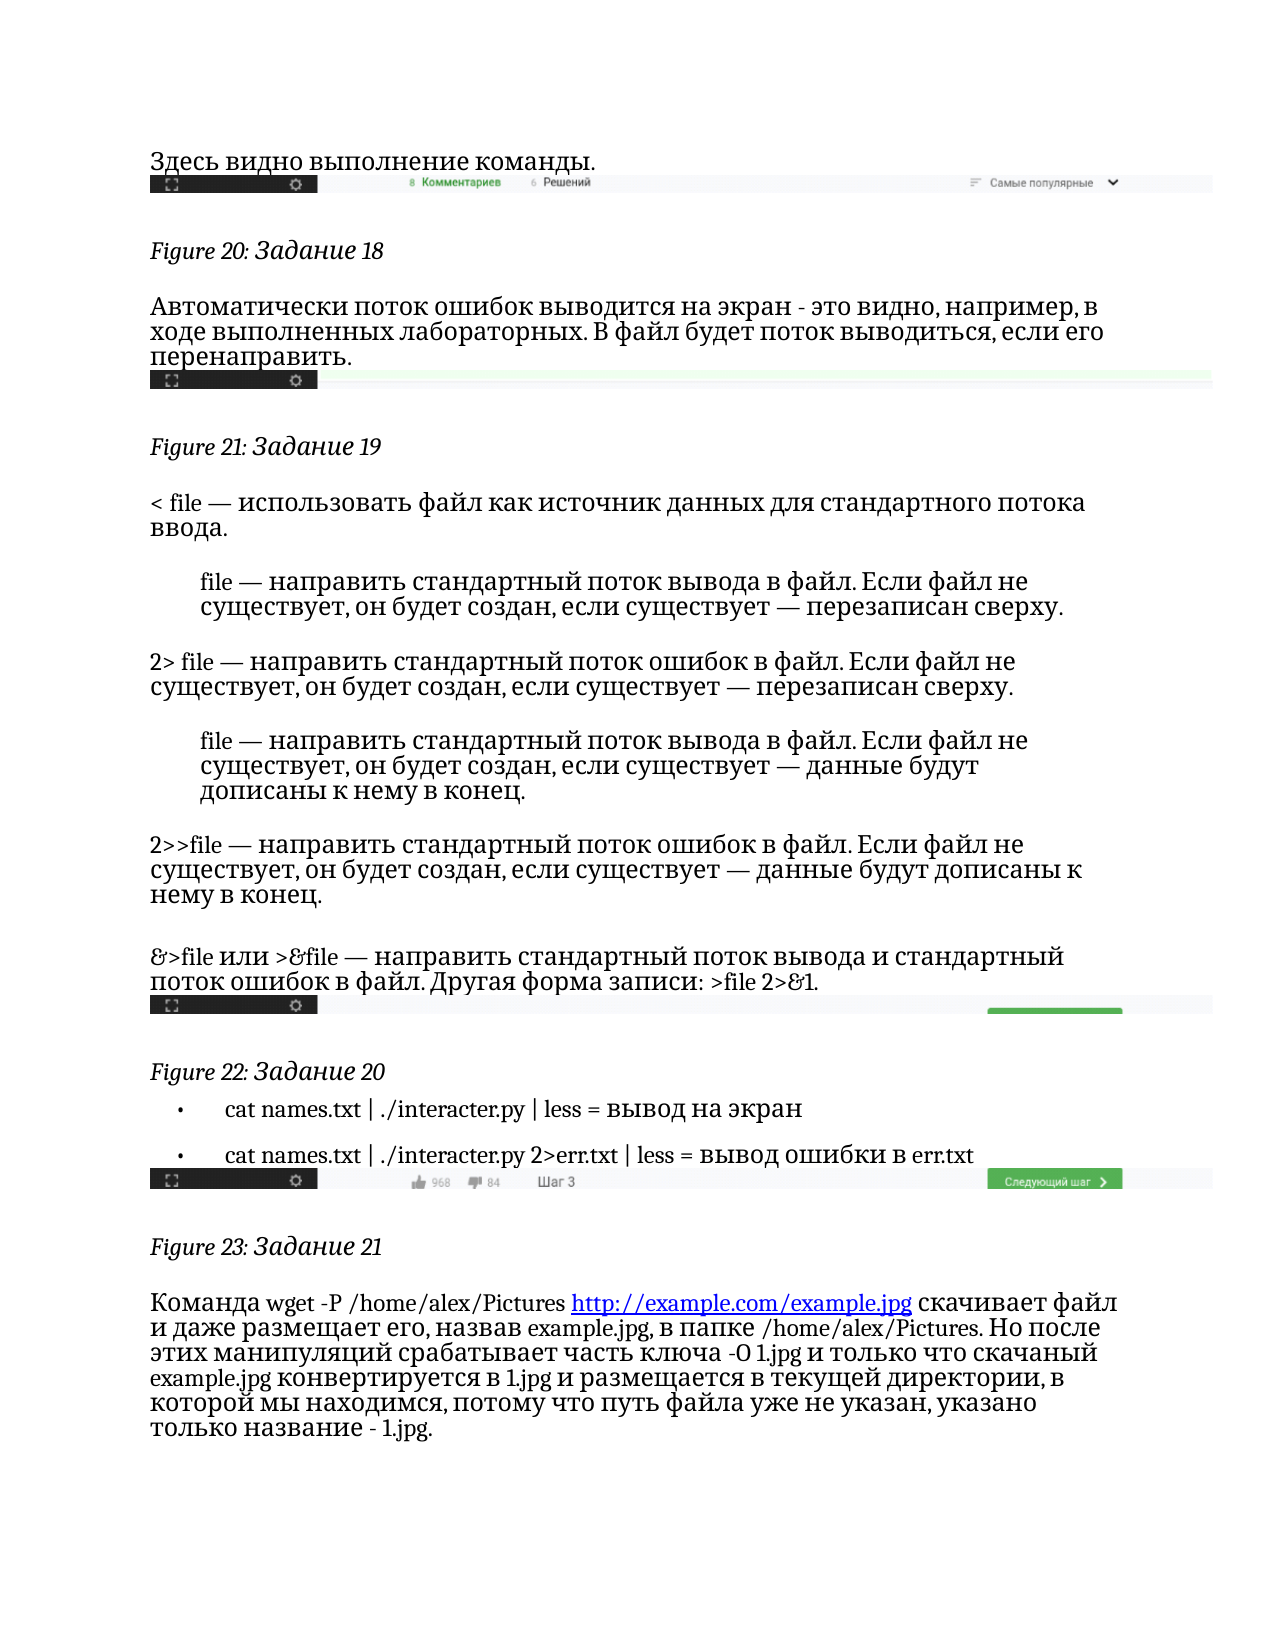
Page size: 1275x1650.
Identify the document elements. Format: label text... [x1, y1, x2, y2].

text Команда wget -P /home/alex/Pictures http://example.com/example.jpg скачивает файл и даже размещает его, назвав example.jpg, в папке /home/alex/Pictures. Но после этих манипуляций срабатывает часть ключа -O 1.jpg и только что скачаный example.jpg конвертируется в 1.jpg и размещается в текущей директории, в которой мы находимся, потому что путь файла уже не указан, указано только название - 1.jpg. [150, 1292, 1125, 1442]
list cat names.txt | ./interacter.py 2>err.txt | less = вывод ошибки в err.txt [175, 1144, 1125, 1168]
text Здесь видно выполнение команды. [150, 150, 1125, 175]
text file — направить стандартный поток вывода в файл. Если файл не существует, он будет создан, если существует — перезаписан сверху. [200, 571, 1075, 621]
text Figure 23: Задание 21 [150, 1235, 1125, 1260]
text Автоматически поток ошибок выводится на экран - это видно, например, в ходе выполненных лабораторных. В файл будет поток выводиться, если его перенаправить. [150, 296, 1125, 370]
text 2>>file — направить стандартный поток ошибок в файл. Если файл не существует, он будет создан, если существует — данные будут дописаны к нему в конец. [150, 833, 1125, 908]
text Figure 21: Задание 19 [150, 435, 1125, 460]
text file — направить стандартный поток вывода в файл. Если файл не существует, он будет создан, если существует — данные будут дописаны к нему в конец. [200, 729, 1075, 804]
text Figure 20: Задание 18 [150, 239, 1125, 264]
list cat names.txt | ./interacter.py | less = вывод на экран [175, 1098, 1125, 1123]
text &>file или >&file — направить стандартный поток вывода и стандартный поток ошибок в файл. Другая форма записи: >file 2>&1. [150, 946, 1125, 995]
text < file — использовать файл как источник данных для стандартного потока ввода. [150, 492, 1125, 542]
text Figure 22: Задание 20 [150, 1060, 1125, 1085]
text 2> file — направить стандартный поток ошибок в файл. Если файл не существует, он будет создан, если существует — перезаписан сверху. [150, 650, 1125, 700]
